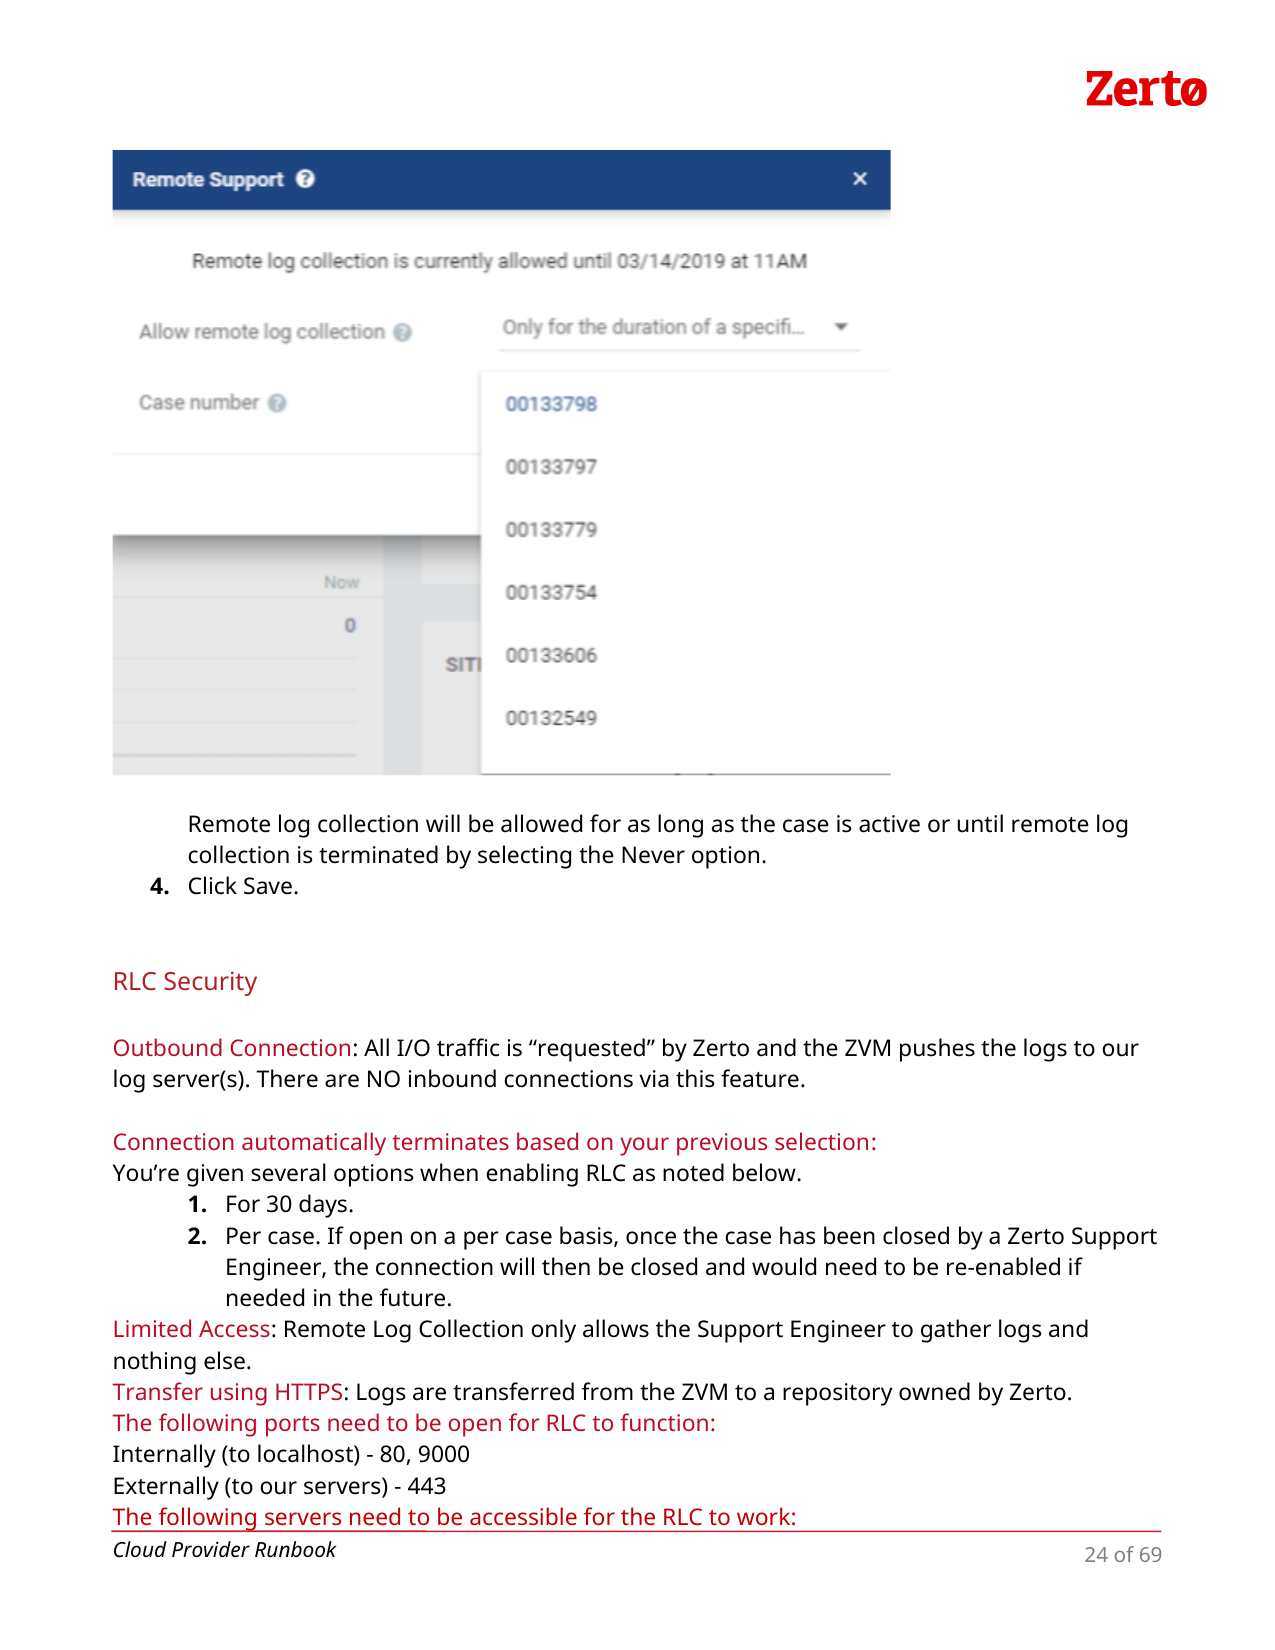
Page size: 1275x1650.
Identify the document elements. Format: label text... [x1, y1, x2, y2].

text The following ports need to be open for RLC to function: [112, 1407, 1162, 1438]
text Limited Access: Remote Log Collection only allows the Support Engineer to gather logs and nothing else. [112, 1313, 1162, 1376]
list Per case. If open on a per case basis, once the case has been closed by a Zerto Support Engineer, the connection will then be closed and would need to be re-enabled if needed in the future. [187, 1220, 1162, 1313]
list Click Save. [150, 870, 1162, 902]
picture [1086, 71, 1207, 106]
picture [112, 150, 891, 777]
text The following servers need to be accessible for the RLC to work: [112, 1501, 1162, 1532]
text Remote log collection will be allowed for as long as the case is active or until remote log collection is terminated by selecting the Never option. [187, 808, 1162, 870]
text RLC Security [112, 964, 1162, 998]
text Connection automatically terminates based on your previous selection: [112, 1126, 1162, 1157]
text Outbound Connection: All I/O traffic is “requested” by Zerto and the ZVM pushes the logs to our log server(s). There are NO inbound connections via this feature. [112, 1032, 1162, 1095]
text Internally (to localhost) - 80, 9000 Externally (to our servers) - 443 [112, 1438, 1162, 1501]
text Transfer using HTTPS: Logs are transferred from the ZVM to a repository owned by Zerto. [112, 1376, 1162, 1407]
list For 30 days. [187, 1188, 1162, 1220]
text You’re given several options when enabling RLC as noted below. [112, 1157, 1162, 1188]
